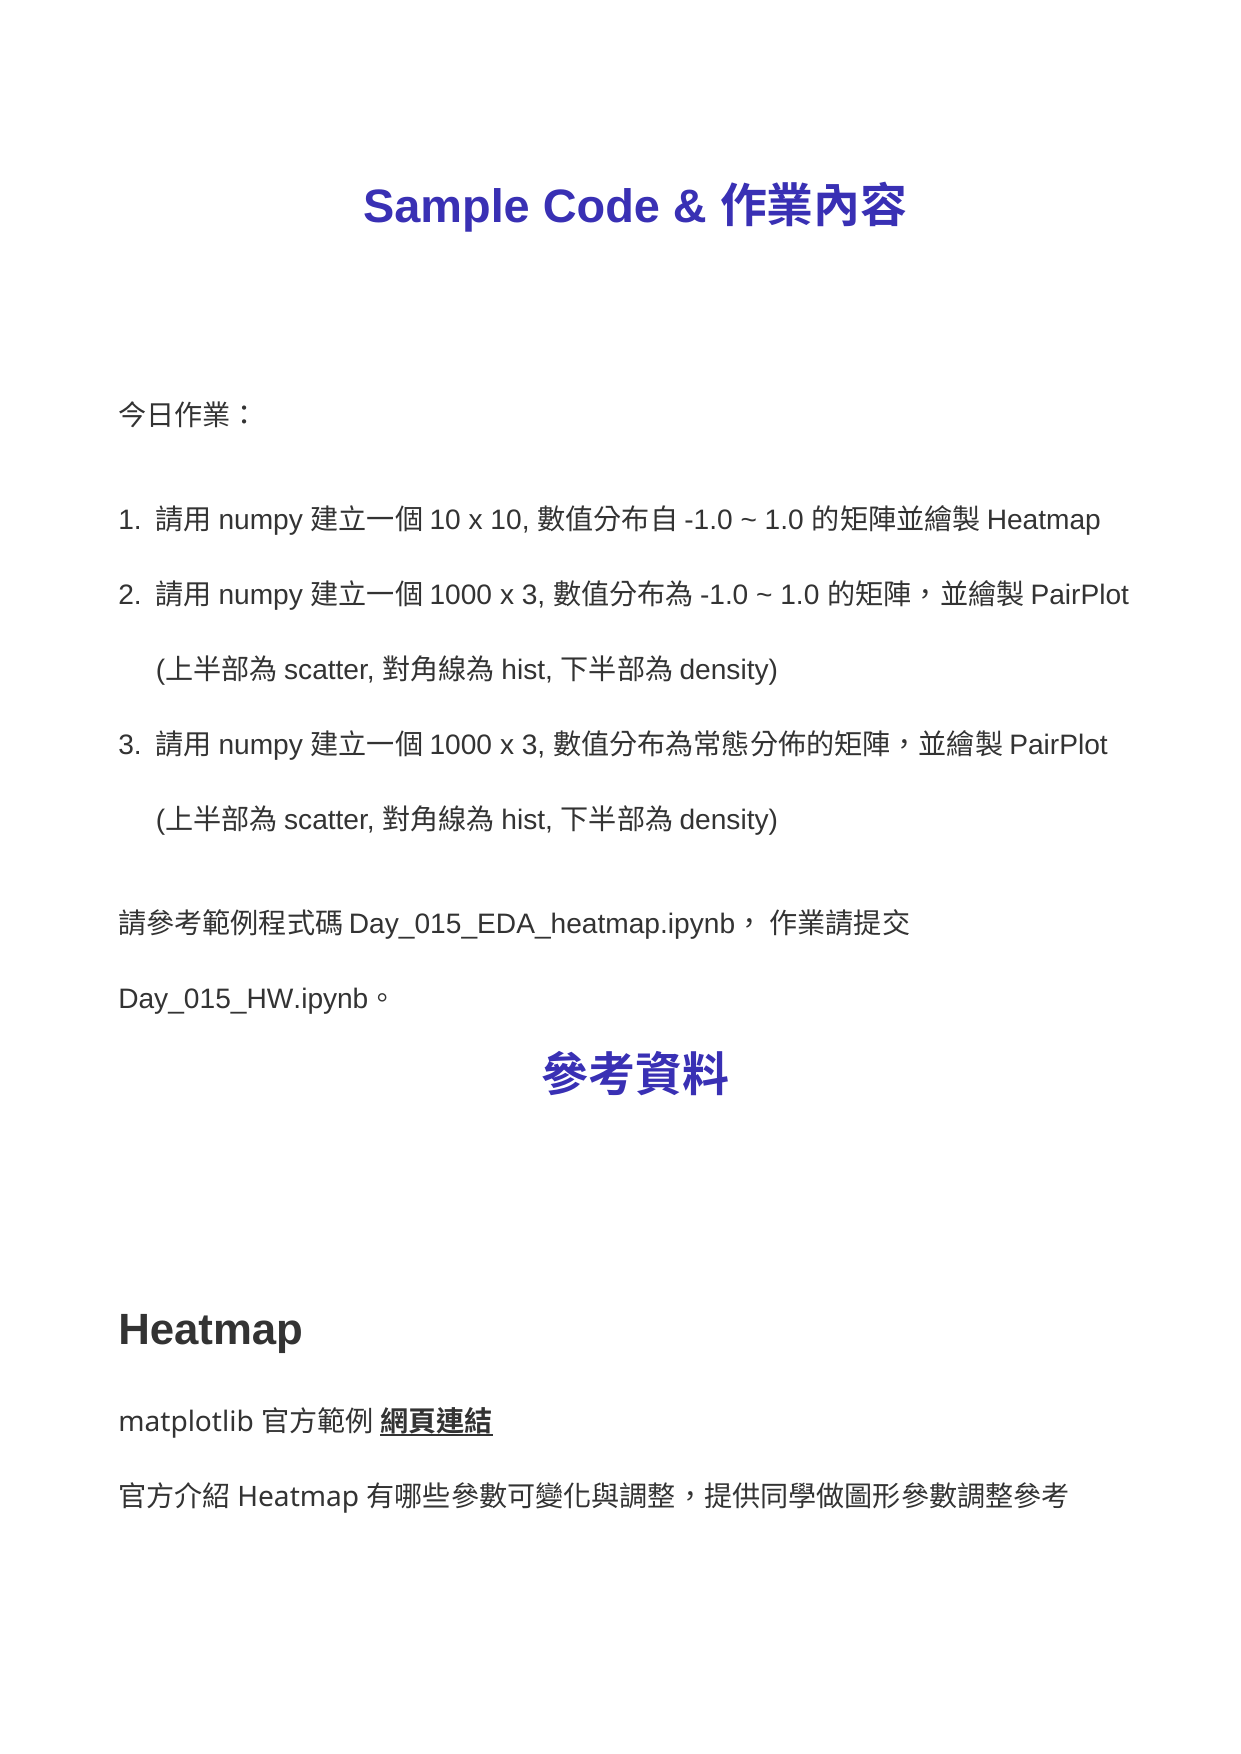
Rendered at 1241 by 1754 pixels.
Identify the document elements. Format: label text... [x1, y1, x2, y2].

text matplotlib 官方範例 網頁連結 [118, 1382, 1152, 1457]
list 請用 numpy 建立一個 1000 x 3, 數值分布為常態分佈的矩陣，並繪製 PairPlot (上半部為 scatter, 對角線為 hist, 下半部為 density) [118, 704, 1152, 854]
subtitle Heatmap [118, 1291, 1152, 1366]
text 官方介紹 Heatmap 有哪些參數可變化與調整，提供同學做圖形參數調整參考 [118, 1457, 1152, 1532]
list 請用 numpy 建立一個 10 x 10, 數值分布自 -1.0 ~ 1.0 的矩陣並繪製 Heatmap [118, 479, 1152, 554]
text 今日作業： [118, 375, 1152, 450]
subtitle Sample Code & 作業內容 [118, 164, 1152, 239]
list 請用 numpy 建立一個 1000 x 3, 數值分布為 -1.0 ~ 1.0 的矩陣，並繪製 PairPlot (上半部為 scatter, 對角線為 hist, 下半部為 density) [118, 554, 1152, 704]
subtitle 參考資料 [118, 1034, 1152, 1109]
text 請參考範例程式碼Day_015_EDA_heatmap.ipynb， 作業請提交Day_015_HW.ipynb。 [118, 884, 1152, 1034]
